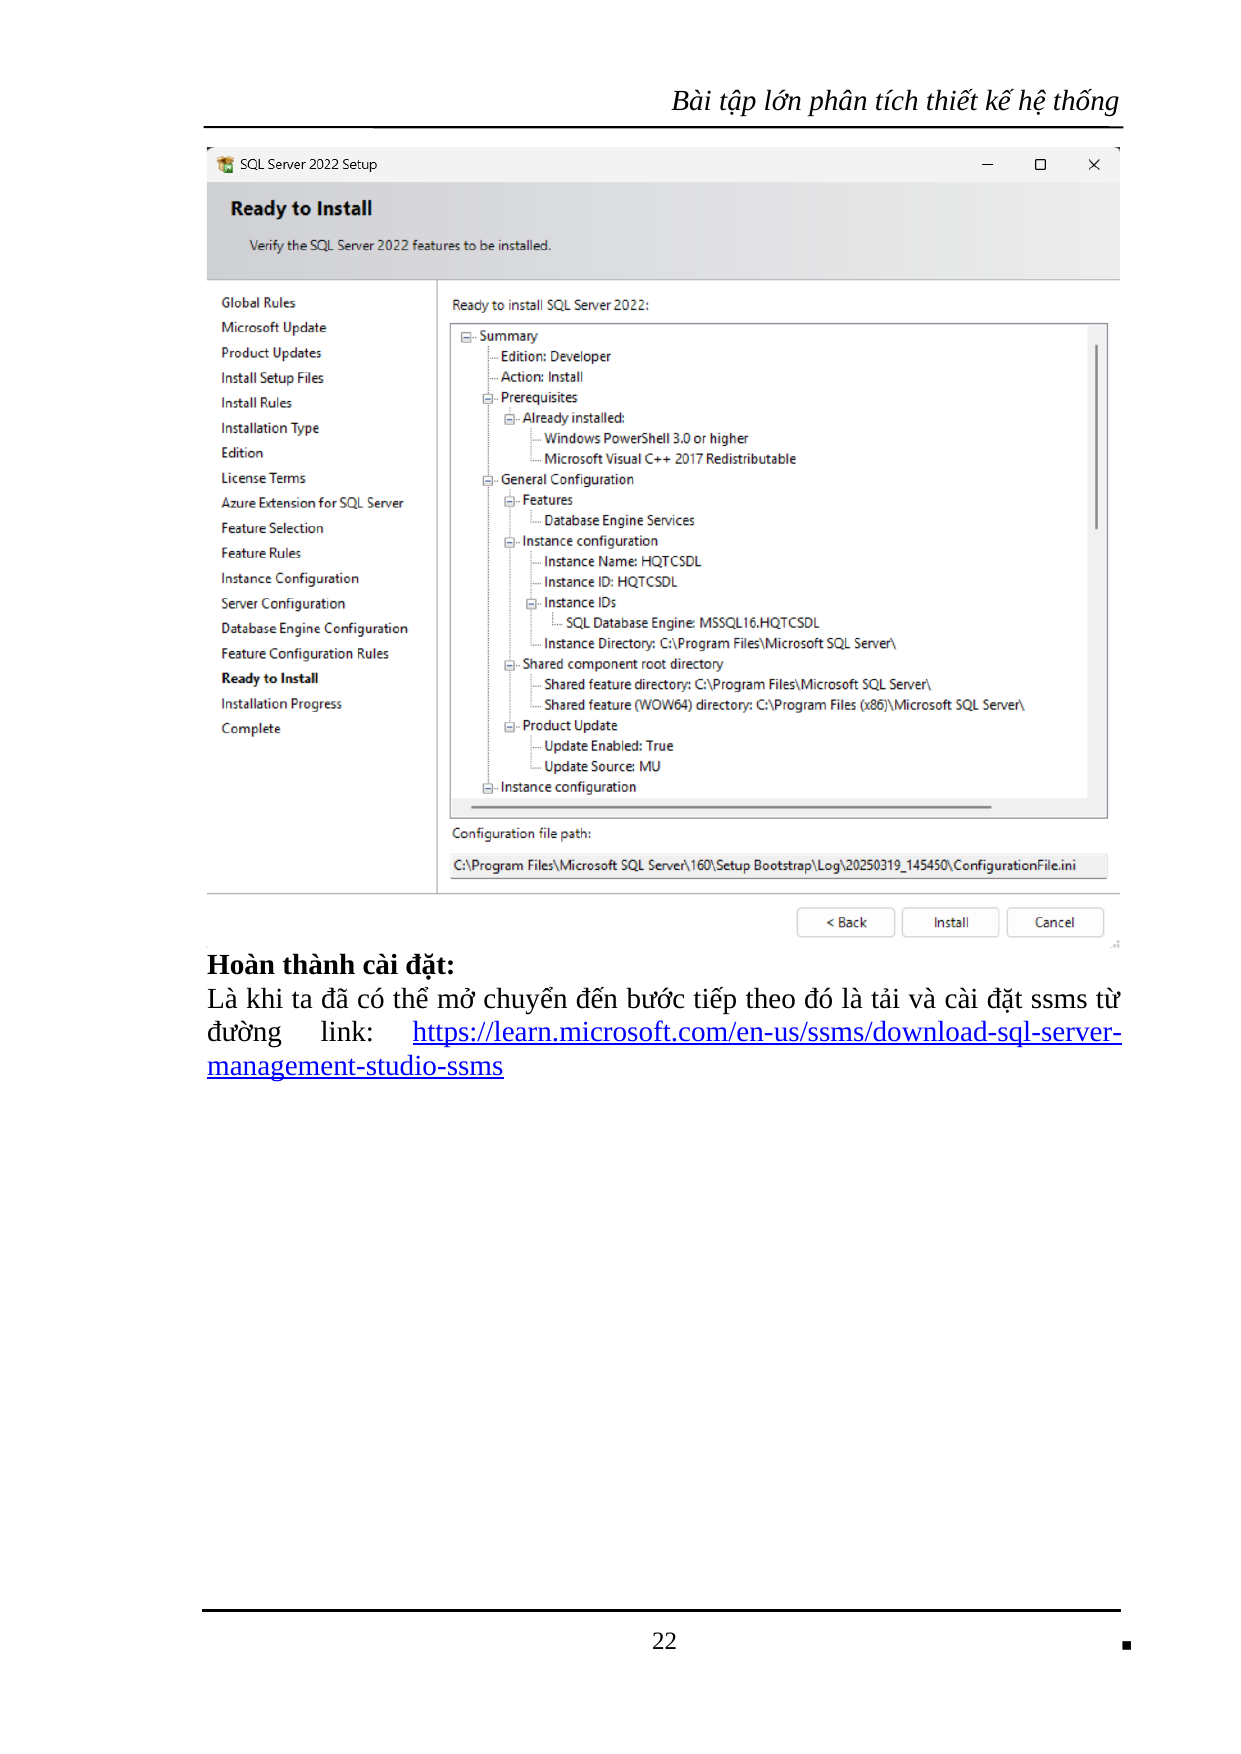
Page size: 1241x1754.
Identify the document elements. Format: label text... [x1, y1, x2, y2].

picture [206, 147, 1120, 948]
text Là khi ta đã có thể mở chuyển đến bước tiếp theo đó là tải và cài đặt ssms từ đường link: https://learn.microsoft.com/en-us/ssms/download-sql-server-management-studio-ssms [207, 981, 1122, 1081]
text Hoàn thành cài đặt: [207, 947, 1122, 981]
